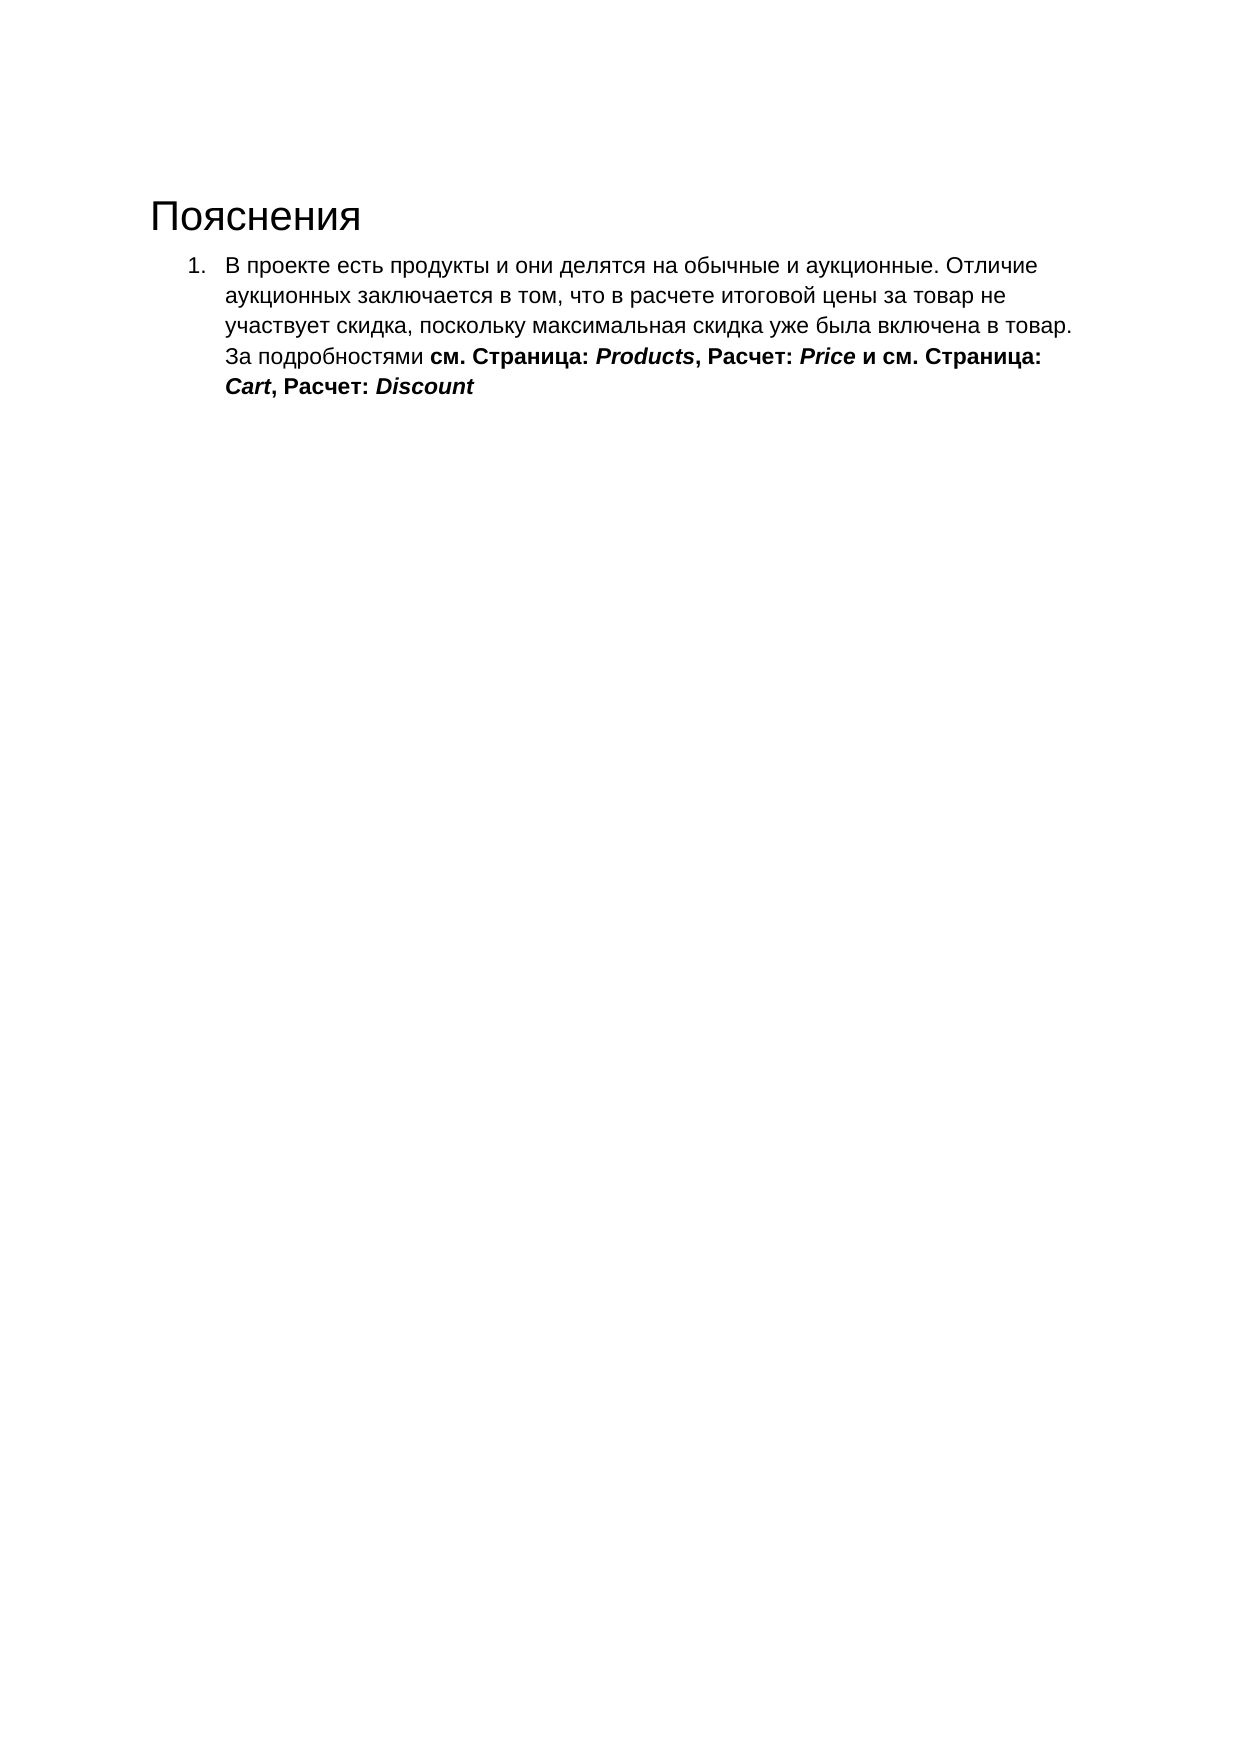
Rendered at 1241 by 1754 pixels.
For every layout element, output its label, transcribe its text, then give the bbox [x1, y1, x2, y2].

list В проекте есть продукты и они делятся на обычные и аукционные. Отличие аукционных заключается в том, что в расчете итоговой цены за товар не участвует скидка, поскольку максимальная скидка уже была включена в товар. За подробностями см. Страница: Products, Расчет: Price и см. Страница: Cart, Расчет: Discount [187, 252, 1090, 399]
subtitle Пояснения [150, 192, 1090, 239]
